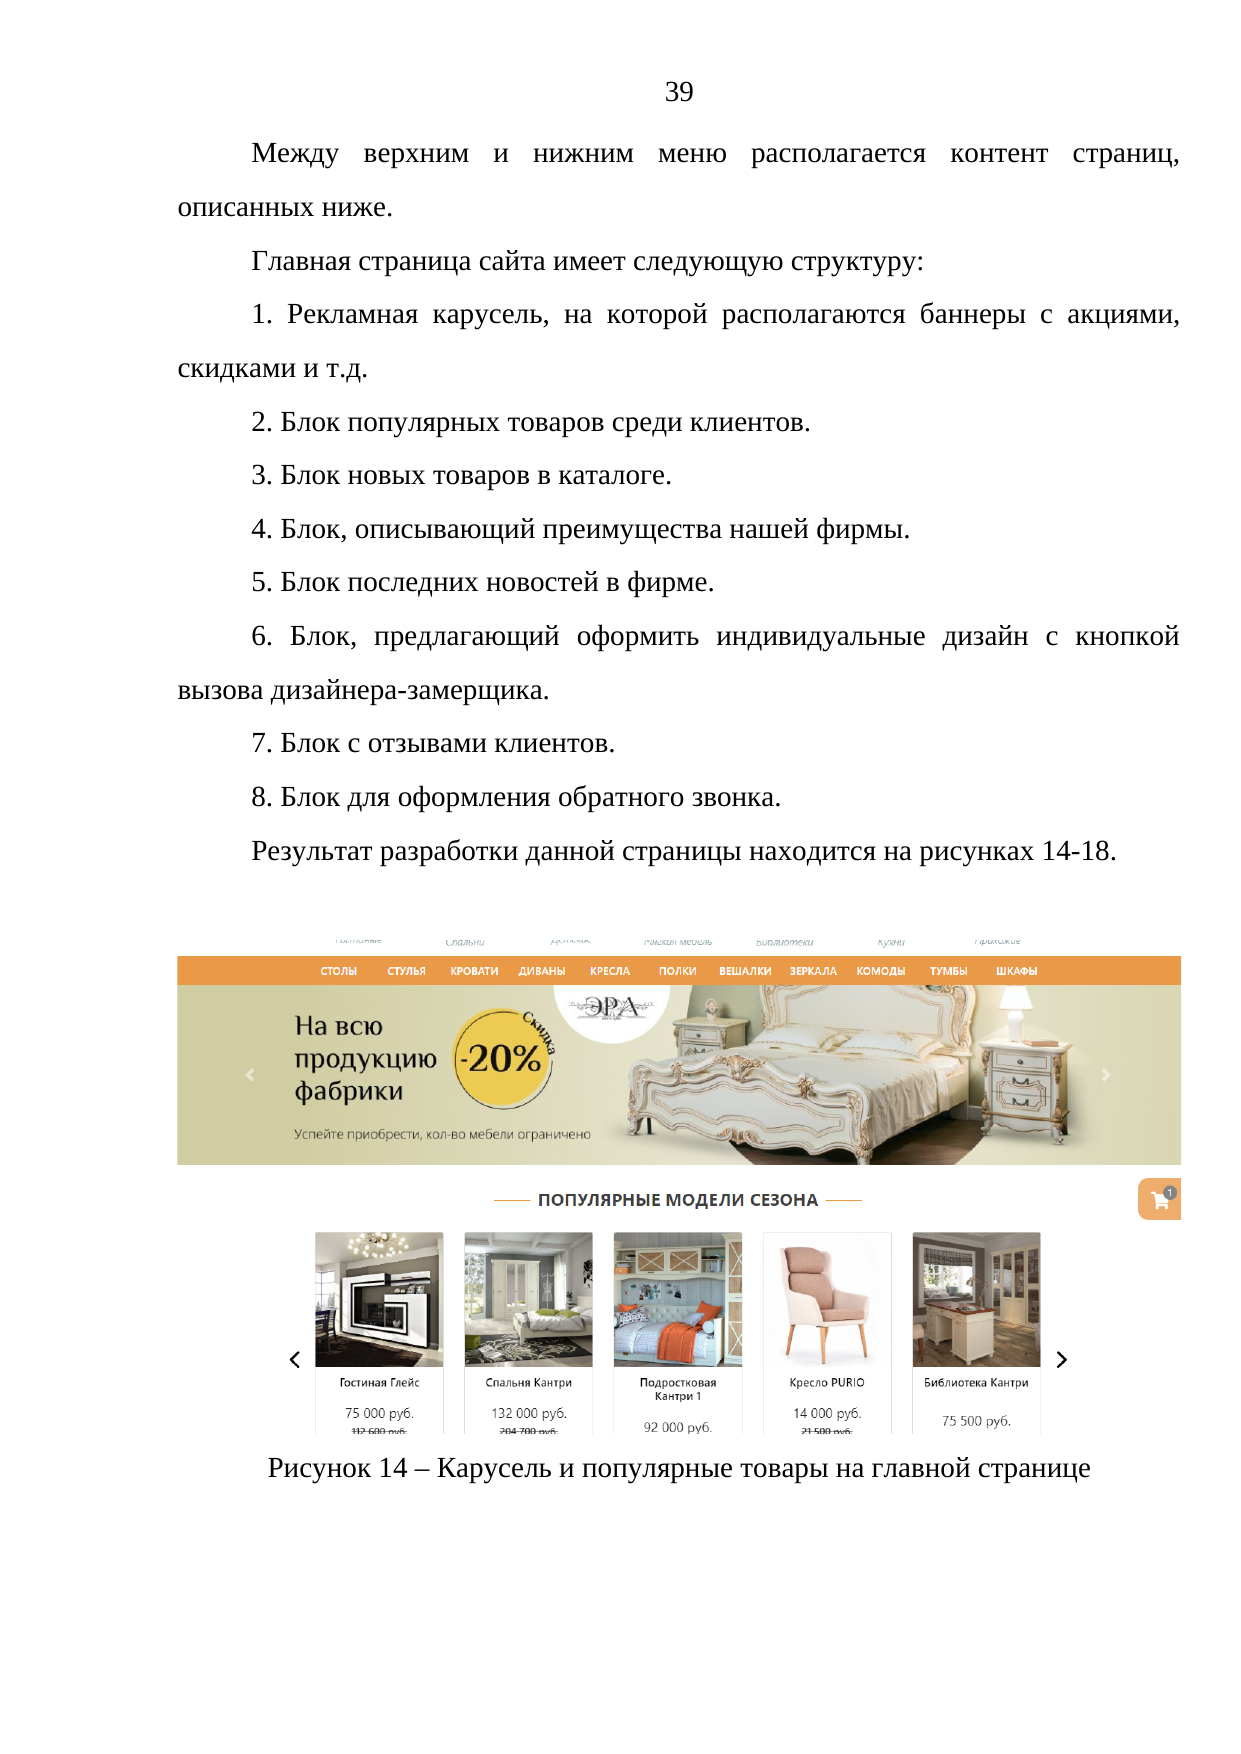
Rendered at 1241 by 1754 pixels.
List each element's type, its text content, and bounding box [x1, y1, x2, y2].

text 8. Блок для оформления обратного звонка. [177, 779, 1181, 813]
text 6. Блок, предлагающий оформить индивидуальные дизайн с кнопкой вызова дизайнера-замерщика. [177, 618, 1181, 705]
text 1. Рекламная карусель, на которой располагаются баннеры с акциями, скидками и т.д. [177, 296, 1181, 383]
text 4. Блок, описывающий преимущества нашей фирмы. [177, 511, 1181, 544]
text 3. Блок новых товаров в каталоге. [177, 457, 1181, 491]
text 2. Блок популярных товаров среди клиентов. [177, 404, 1181, 437]
picture [177, 940, 1182, 1434]
text Между верхним и нижним меню располагается контент страниц, описанных ниже. [177, 135, 1181, 223]
text Главная страница сайта имеет следующую структуру: [177, 243, 1181, 276]
text Результат разработки данной страницы находится на рисунках 14-18. [177, 833, 1181, 866]
text 7. Блок с отзывами клиентов. [177, 726, 1181, 759]
text 5. Блок последних новостей в фирме. [177, 564, 1181, 598]
text Рисунок 14 – Карусель и популярные товары на главной странице [177, 1450, 1181, 1483]
